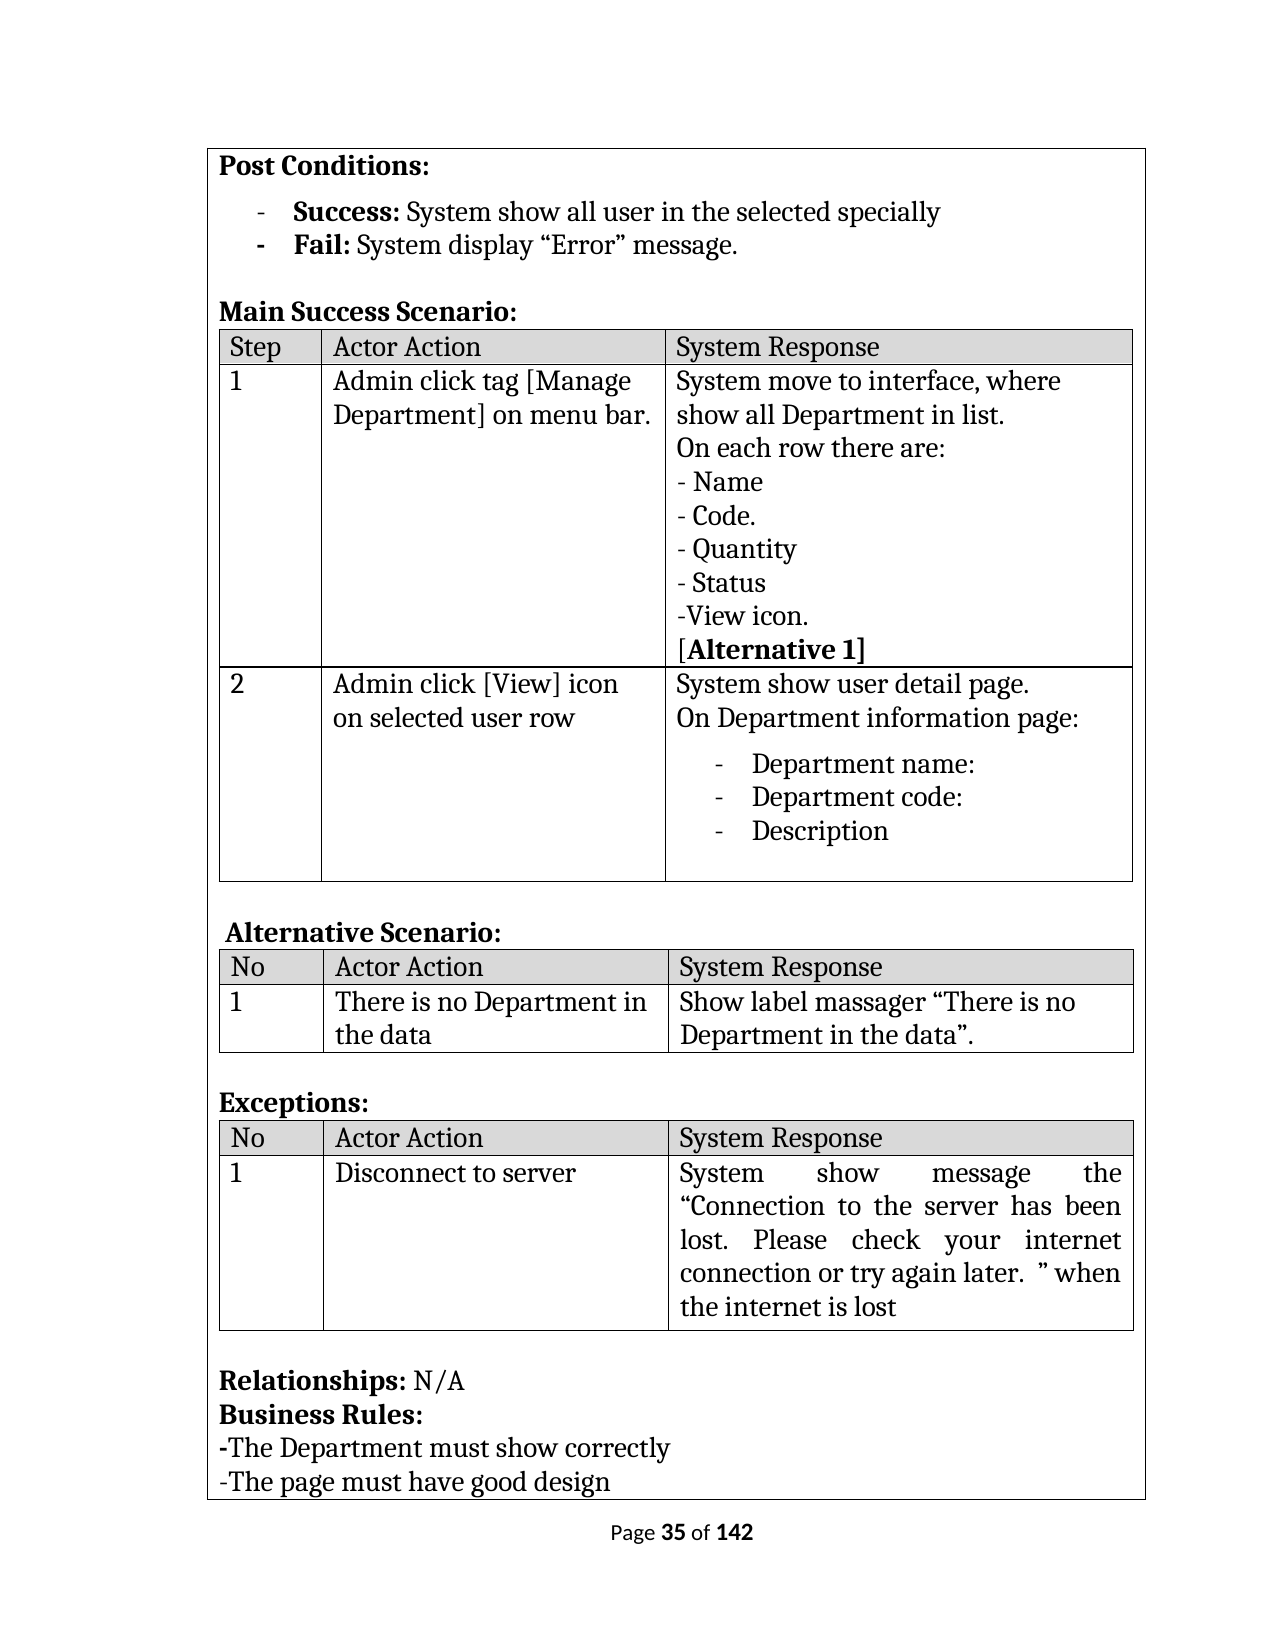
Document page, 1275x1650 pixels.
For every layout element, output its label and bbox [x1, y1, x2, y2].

table_cell [208, 149, 1145, 1498]
